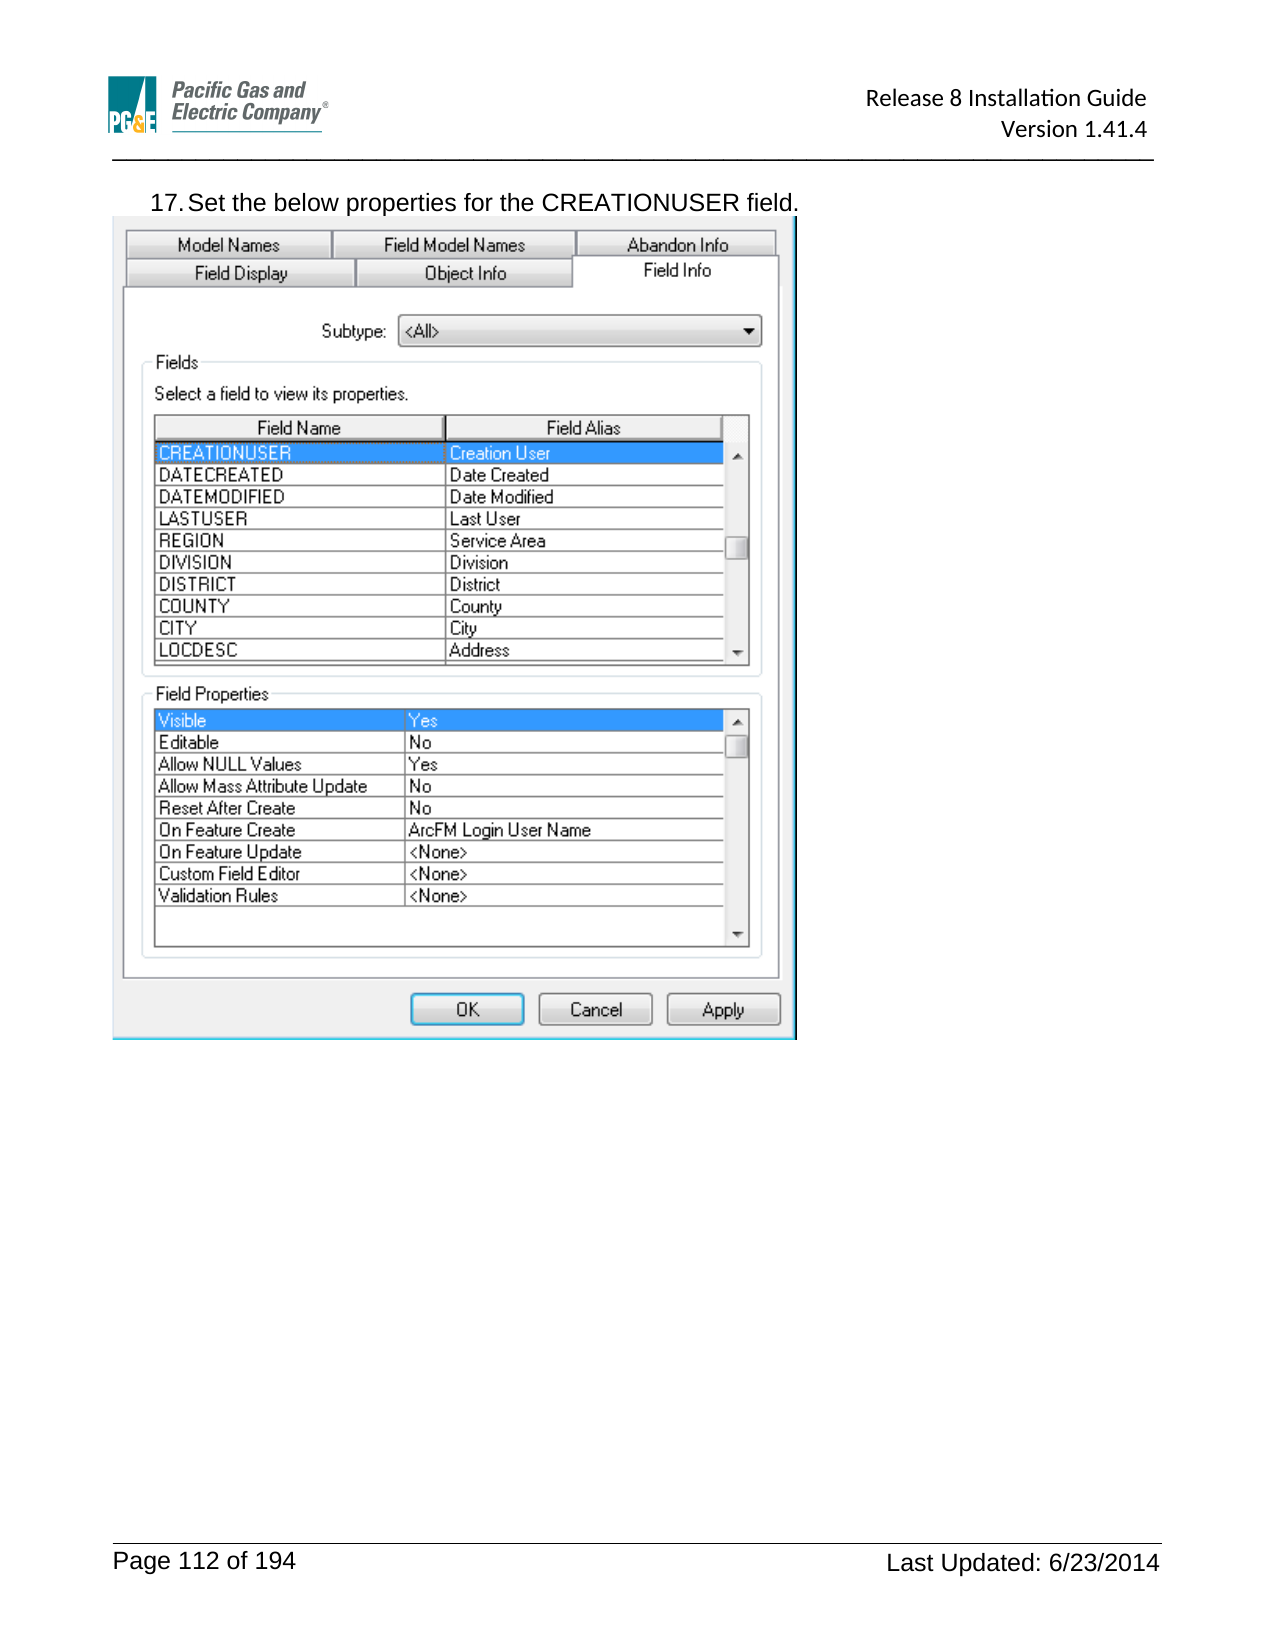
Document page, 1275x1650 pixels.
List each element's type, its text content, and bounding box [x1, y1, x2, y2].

list Set the below properties for the CREATIONUSER field. [150, 187, 1162, 216]
picture [112, 216, 797, 1040]
